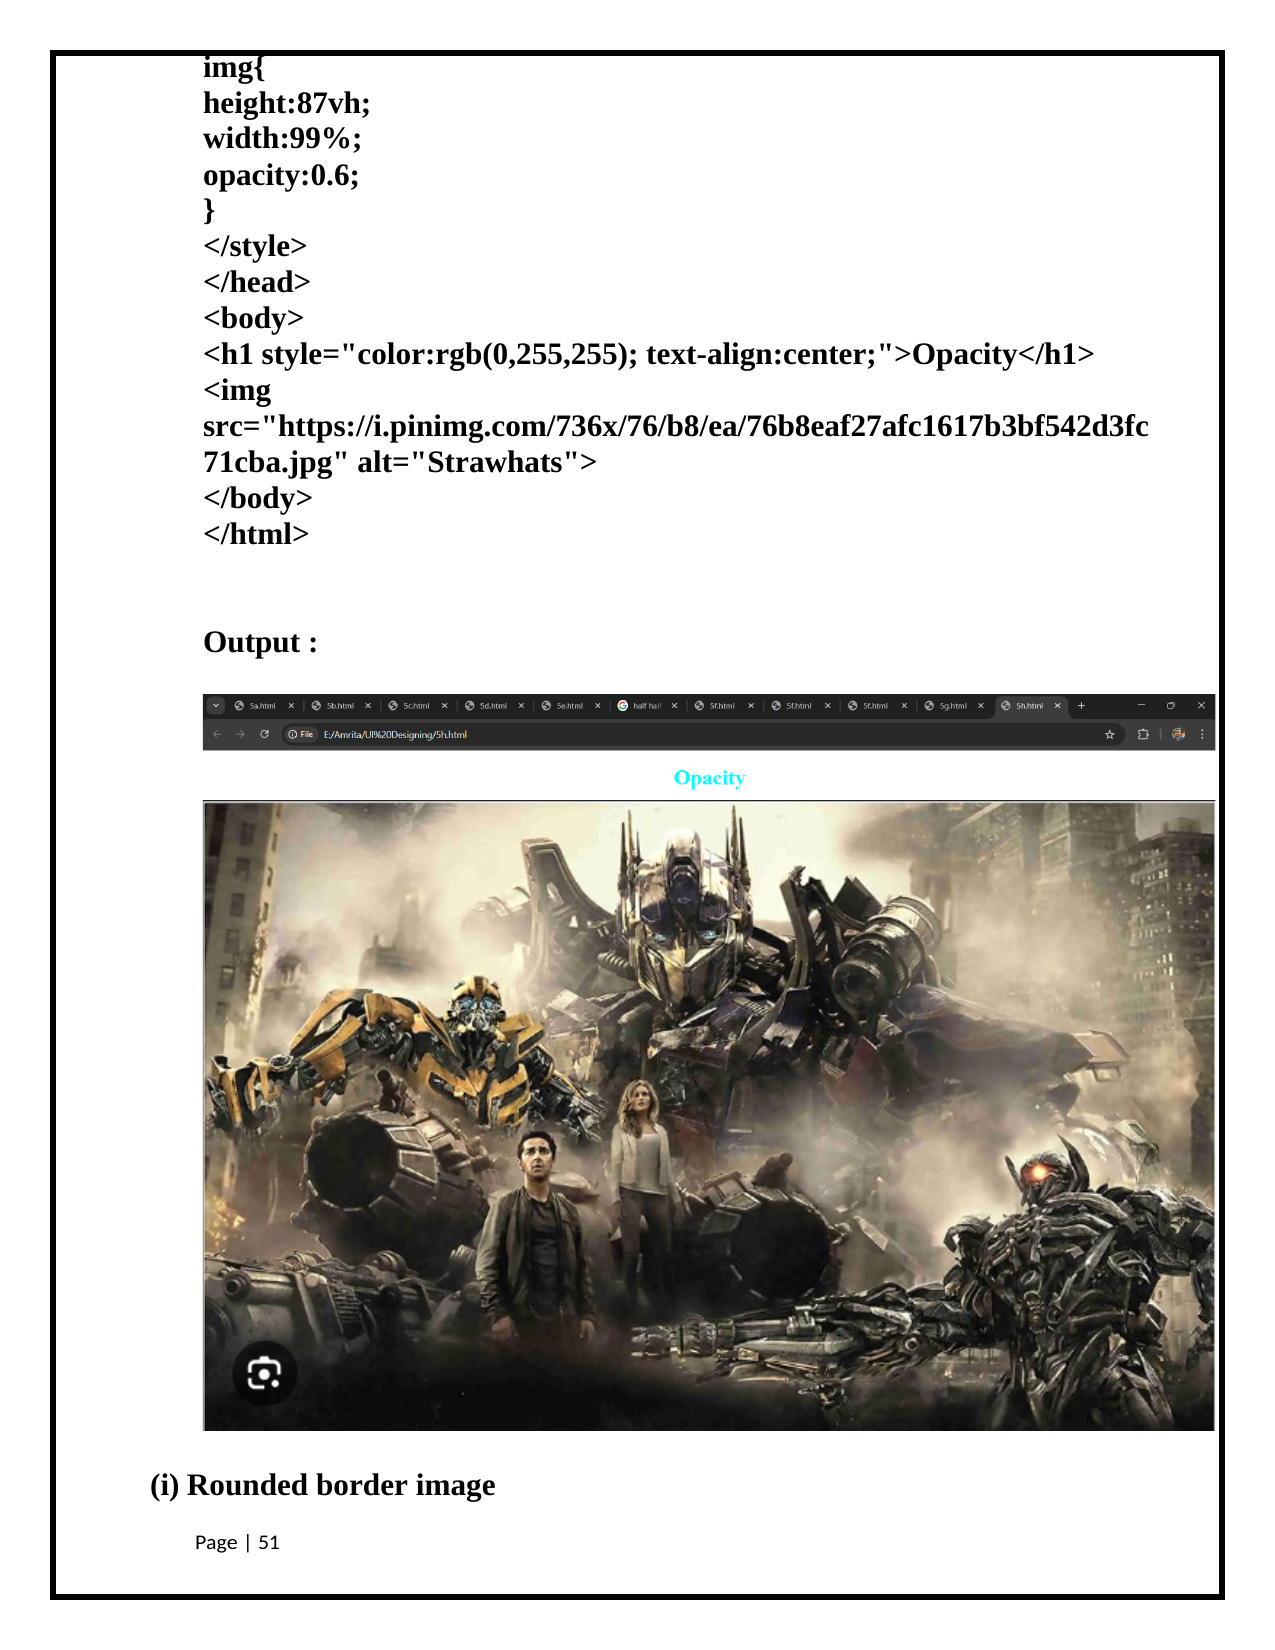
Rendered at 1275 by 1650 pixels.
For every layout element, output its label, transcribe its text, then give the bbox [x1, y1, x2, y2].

subtitle height:87vh; [203, 84, 1162, 120]
subtitle (i) Rounded border image [150, 1467, 1162, 1503]
subtitle </body> [203, 479, 1162, 515]
subtitle img{ [203, 56, 1162, 84]
subtitle </html> [203, 515, 1162, 551]
subtitle width:99%; [203, 120, 1162, 156]
subtitle <h1 style="color:rgb(0,255,255); text-align:center;">Opacity</h1> [203, 335, 1162, 371]
subtitle <img src="https://i.pinimg.com/736x/76/b8/ea/76b8eaf27afc1617b3bf542d3fc71cba.jpg" alt="Strawhats"> [203, 371, 1162, 479]
subtitle opacity:0.6; [203, 156, 1162, 192]
subtitle </style> [203, 228, 1162, 263]
subtitle <body> [203, 299, 1162, 335]
subtitle </head> [203, 263, 1162, 299]
subtitle } [203, 192, 1162, 228]
picture [202, 694, 1216, 1431]
subtitle Output : [203, 623, 1162, 659]
